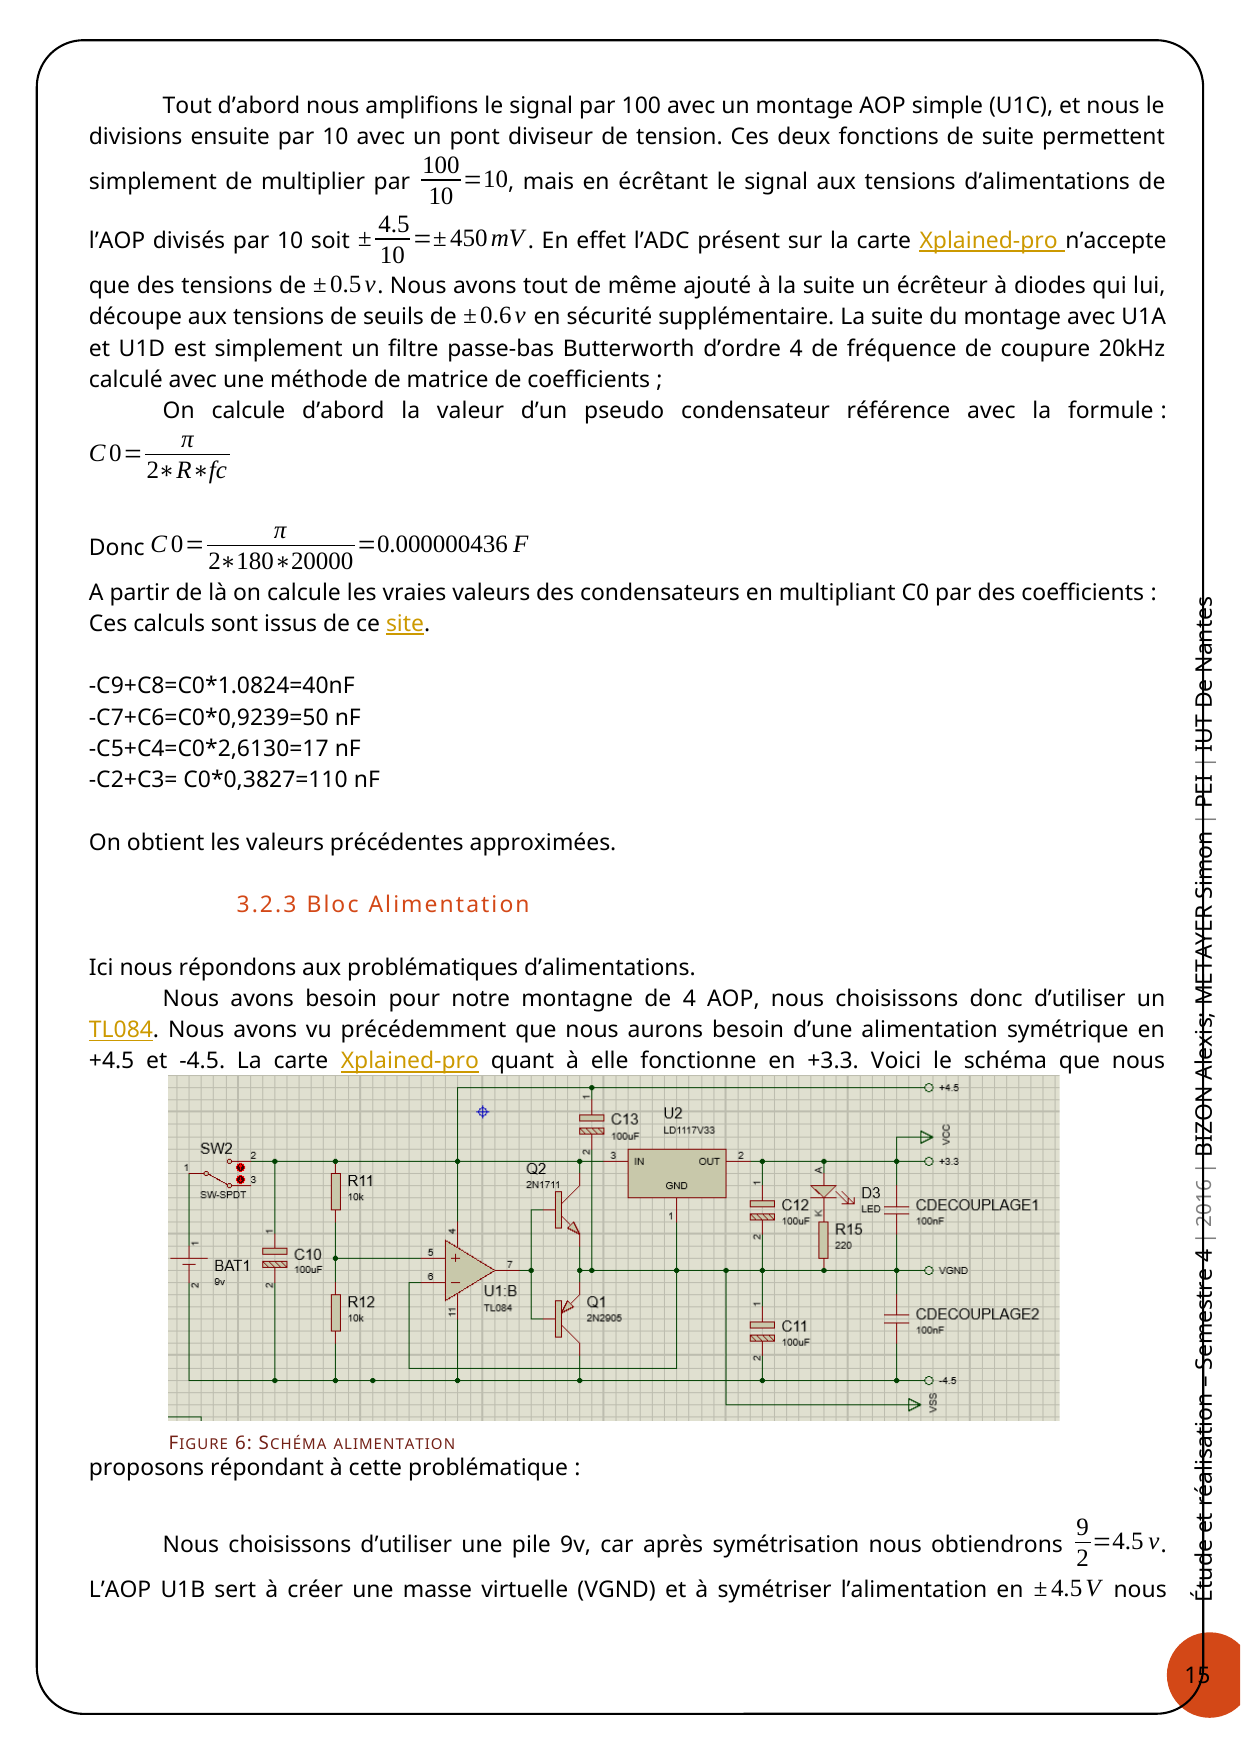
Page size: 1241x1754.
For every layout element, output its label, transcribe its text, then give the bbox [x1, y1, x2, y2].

text Ces calculs sont issus de ce site. [89, 607, 1166, 638]
text Tout d’abord nous amplifions le signal par 100 avec un montage AOP simple (U1C), et nous le divisions ensuite par 10 avec un pont diviseur de tension. Ces deux fonctions de suite permettent simplement de multiplier par , mais en écrêtant le signal aux tensions d’alimentations de l’AOP divisés par 10 soit . En effet l’ADC présent sur la carte Xplained-pro n’accepte que des tensions de . Nous avons tout de même ajouté à la suite un écrêteur à diodes qui lui, découpe aux tensions de seuils de en sécurité supplémentaire. La suite du montage avec U1A et U1D est simplement un filtre passe-bas Butterworth d’ordre 4 de fréquence de coupure 20kHz calculé avec une méthode de matrice de coefficients ; [89, 89, 1166, 394]
picture [168, 1075, 1060, 1421]
text On obtient les valeurs précédentes approximées. [89, 826, 1166, 857]
subtitle 3.2.3 Bloc Alimentation [236, 888, 1166, 919]
text Ici nous répondons aux problématiques d’alimentations. [89, 951, 1166, 982]
text A partir de là on calcule les vraies valeurs des condensateurs en multipliant C0 par des coefficients : [89, 576, 1166, 607]
text On calcule d’abord la valeur d’un pseudo condensateur référence avec la formule : [89, 394, 1166, 484]
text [89, 1514, 1166, 1604]
text -C9+C8=C0*1.0824=40nF -C7+C6=C0*0,9239=50 nF -C5+C4=C0*2,6130=17 nF -C2+C3= C0*0,3827=110 nF [89, 638, 1166, 794]
text Donc [89, 484, 1166, 576]
